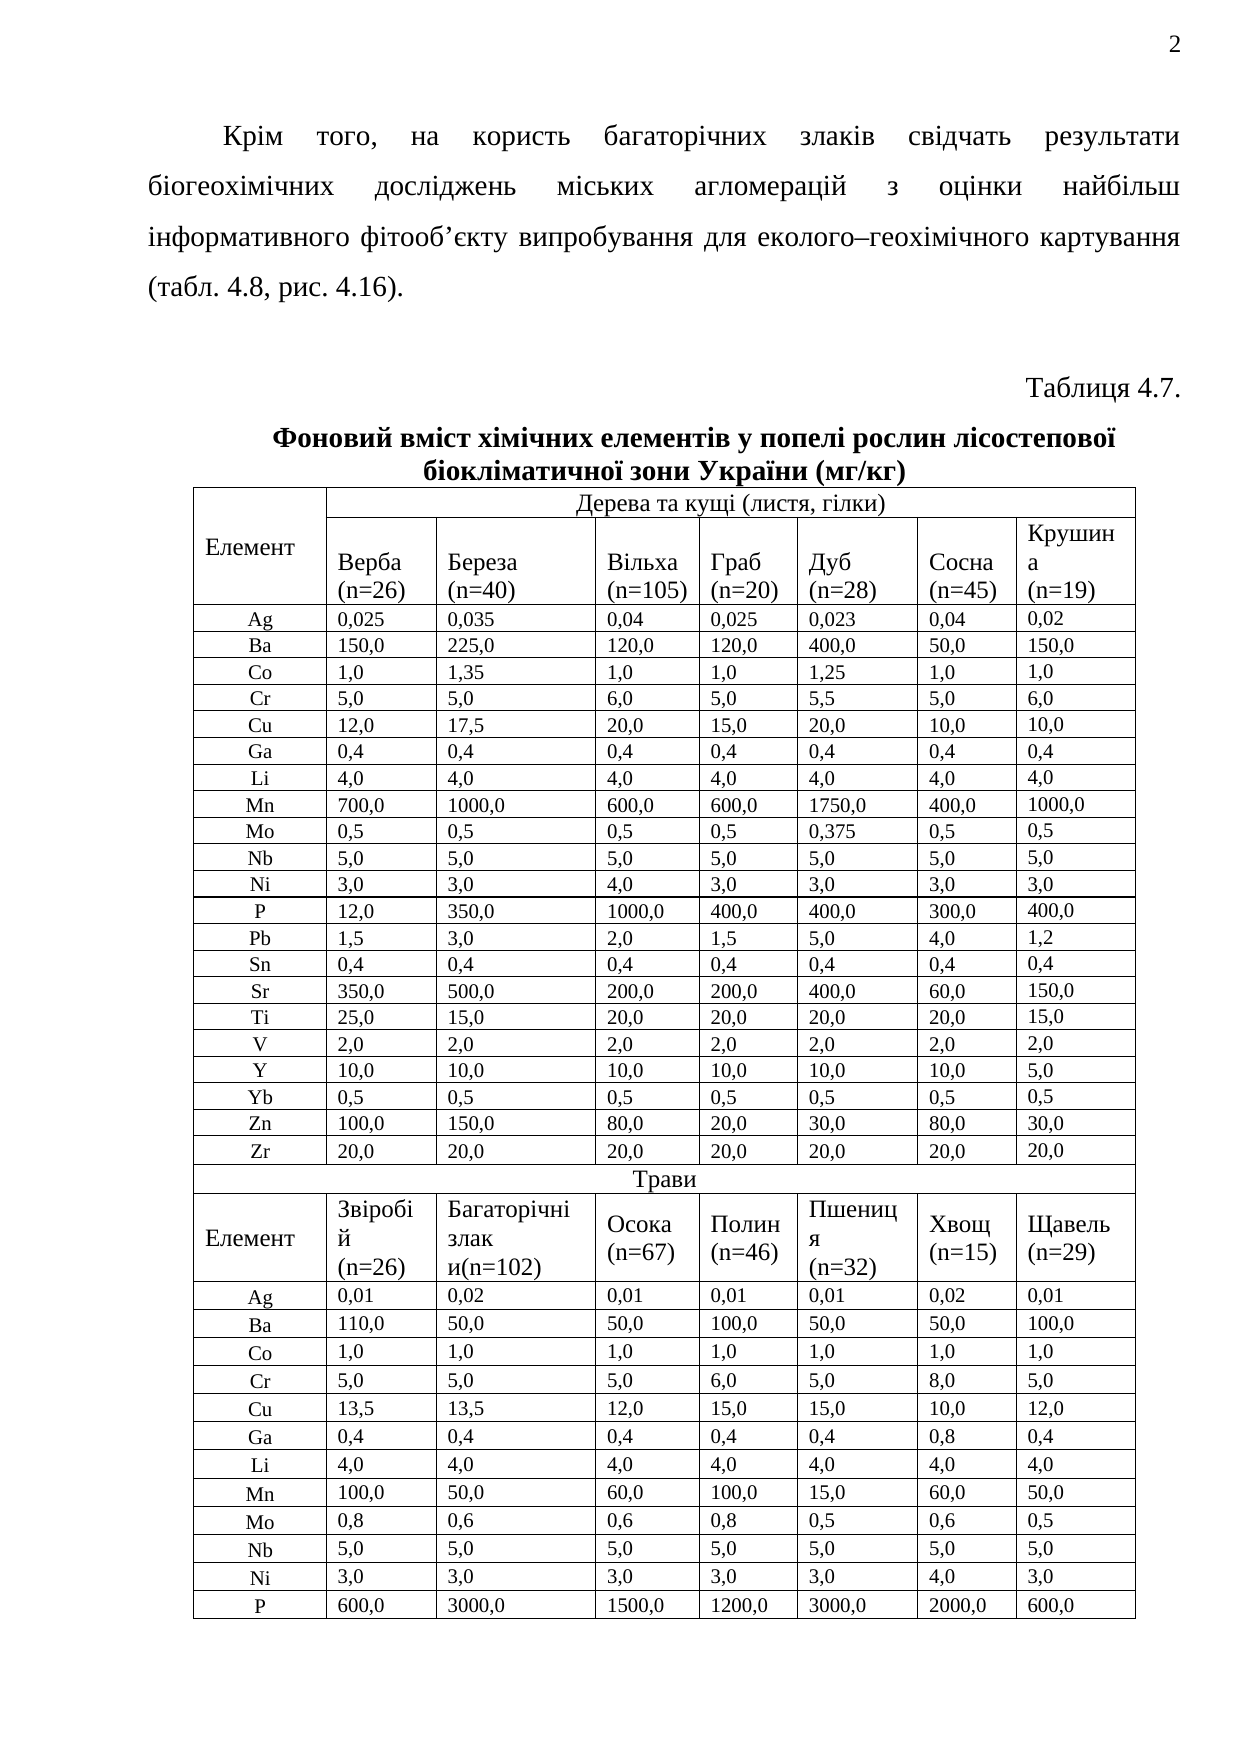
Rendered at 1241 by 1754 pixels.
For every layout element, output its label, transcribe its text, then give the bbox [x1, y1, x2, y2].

table_cell 13,5 [327, 1394, 436, 1421]
table_cell 1,0 [596, 658, 699, 684]
table_cell Cu [194, 711, 326, 737]
table_cell 0,4 [596, 738, 699, 763]
table_cell Ga [194, 1422, 326, 1449]
table_cell 4,0 [327, 765, 436, 790]
table_cell 350,0 [327, 977, 436, 1003]
table_cell Ag [194, 605, 326, 631]
table_cell 5,0 [798, 1535, 917, 1562]
table_cell 8,0 [918, 1366, 1016, 1393]
table_cell Полин (n=46) [700, 1194, 797, 1281]
table_cell 400,0 [798, 977, 917, 1003]
table_cell Ti [194, 1004, 326, 1029]
table_cell 6,0 [596, 685, 699, 710]
table_cell 400,0 [1017, 898, 1135, 923]
table_cell 120,0 [700, 632, 797, 657]
table_cell 20,0 [1017, 1136, 1135, 1163]
table_cell Mn [194, 1479, 326, 1506]
table_cell Хвощ (n=15) [918, 1194, 1016, 1281]
table_cell 15,0 [700, 1394, 797, 1421]
table_cell 5,0 [918, 685, 1016, 710]
table_cell 1500,0 [596, 1591, 699, 1618]
table_cell 0,5 [596, 818, 699, 843]
table_cell 5,0 [596, 844, 699, 870]
table_cell 600,0 [596, 791, 699, 817]
table_cell 4,0 [918, 1450, 1016, 1477]
table_cell Ba [194, 632, 326, 657]
table_cell Sn [194, 951, 326, 976]
table_cell 10,0 [798, 1057, 917, 1082]
table_cell 0,4 [1017, 738, 1135, 763]
table_cell 1,0 [700, 658, 797, 684]
table_cell 400,0 [700, 898, 797, 923]
table_cell 100,0 [700, 1310, 797, 1337]
table_cell 2,0 [437, 1030, 595, 1056]
table_cell 0,4 [798, 951, 917, 976]
table_cell Елемент [194, 1194, 326, 1281]
table_cell 5,0 [327, 844, 436, 870]
table_cell 30,0 [1017, 1110, 1135, 1135]
table_cell 60,0 [918, 1479, 1016, 1506]
table_cell Ba [194, 1310, 326, 1337]
table_cell 1,5 [327, 924, 436, 949]
table_cell Граб (n=20) [700, 518, 797, 604]
table_cell 13,5 [437, 1394, 595, 1421]
table_cell 2,0 [327, 1030, 436, 1056]
table_cell 0,4 [437, 738, 595, 763]
table_cell 10,0 [327, 1057, 436, 1082]
table_cell 3,0 [1017, 1563, 1135, 1590]
table_cell 0,4 [1017, 1422, 1135, 1449]
table_cell 3,0 [700, 871, 797, 896]
table_cell 10,0 [596, 1057, 699, 1082]
table_cell 5,0 [798, 924, 917, 949]
table_cell 4,0 [700, 765, 797, 790]
table_cell 25,0 [327, 1004, 436, 1029]
table_cell 1,0 [596, 1338, 699, 1365]
table_cell Ag [194, 1282, 326, 1309]
table_cell 5,0 [1017, 1535, 1135, 1562]
table_cell 0,5 [1017, 1507, 1135, 1534]
table_cell Cr [194, 1366, 326, 1393]
table_cell 0,01 [596, 1282, 699, 1309]
table_cell 600,0 [700, 791, 797, 817]
table_header Дерева та кущі (листя, гілки) [327, 488, 1135, 517]
table_cell 0,6 [437, 1507, 595, 1534]
table_cell 10,0 [1017, 711, 1135, 737]
table_cell 10,0 [437, 1057, 595, 1082]
table_cell 0,375 [798, 818, 917, 843]
table_cell 0,5 [798, 1083, 917, 1109]
table_cell 100,0 [700, 1479, 797, 1506]
table_cell 2000,0 [918, 1591, 1016, 1618]
table_cell 2,0 [918, 1030, 1016, 1056]
table_cell 0,4 [798, 738, 917, 763]
table_cell 4,0 [798, 1450, 917, 1477]
table_cell 20,0 [596, 1136, 699, 1163]
table_cell 50,0 [437, 1310, 595, 1337]
table_cell 5,0 [700, 1535, 797, 1562]
table_cell 1000,0 [596, 898, 699, 923]
table_cell 0,02 [1017, 605, 1135, 631]
table_cell 5,0 [798, 1366, 917, 1393]
table_cell 0,04 [918, 605, 1016, 631]
table_cell 0,4 [327, 1422, 436, 1449]
table_cell 20,0 [798, 711, 917, 737]
table_cell 2,0 [596, 924, 699, 949]
table_cell 4,0 [437, 1450, 595, 1477]
table_cell 5,0 [437, 1366, 595, 1393]
table_cell 0,025 [327, 605, 436, 631]
table_cell 350,0 [437, 898, 595, 923]
table_cell 3,0 [437, 924, 595, 949]
table_cell 100,0 [1017, 1310, 1135, 1337]
table_cell 0,4 [596, 951, 699, 976]
table_cell 4,0 [798, 765, 917, 790]
table_cell 4,0 [596, 1450, 699, 1477]
table_cell 20,0 [798, 1136, 917, 1163]
table_cell 5,0 [918, 1535, 1016, 1562]
table_cell 5,0 [327, 685, 436, 710]
table_cell 3000,0 [798, 1591, 917, 1618]
table_cell 1,2 [1017, 924, 1135, 949]
table_cell 4,0 [918, 1563, 1016, 1590]
table_cell 5,0 [437, 844, 595, 870]
table_cell 0,4 [918, 951, 1016, 976]
table_cell 12,0 [1017, 1394, 1135, 1421]
table_cell 0,5 [437, 818, 595, 843]
table_cell Осока (n=67) [596, 1194, 699, 1281]
table_cell 10,0 [918, 1394, 1016, 1421]
table_cell 5,0 [1017, 1366, 1135, 1393]
table_cell Zn [194, 1110, 326, 1135]
table_cell 0,8 [918, 1422, 1016, 1449]
table_cell V [194, 1030, 326, 1056]
table_cell 20,0 [700, 1004, 797, 1029]
table_cell 4,0 [918, 924, 1016, 949]
table_cell 0,5 [1017, 1083, 1135, 1109]
table_cell 0,025 [700, 605, 797, 631]
table_cell 4,0 [1017, 1450, 1135, 1477]
table_cell 0,035 [437, 605, 595, 631]
table_cell 3,0 [798, 871, 917, 896]
table_cell 0,02 [918, 1282, 1016, 1309]
table_cell 150,0 [1017, 632, 1135, 657]
table_cell 1,25 [798, 658, 917, 684]
table_cell Звіробій (n=26) [327, 1194, 436, 1281]
table_cell 15,0 [437, 1004, 595, 1029]
table_cell 1000,0 [1017, 791, 1135, 817]
table_cell 5,0 [327, 1366, 436, 1393]
table_cell Y [194, 1057, 326, 1082]
table_cell 3,0 [798, 1563, 917, 1590]
table_cell 80,0 [918, 1110, 1016, 1135]
table_cell 50,0 [798, 1310, 917, 1337]
table_cell 0,5 [327, 1083, 436, 1109]
table_cell Mo [194, 1507, 326, 1534]
table_cell 400,0 [918, 791, 1016, 817]
table_cell 4,0 [700, 1450, 797, 1477]
table_cell 1000,0 [437, 791, 595, 817]
table_cell 400,0 [798, 632, 917, 657]
table_cell 1,0 [918, 658, 1016, 684]
table_cell 15,0 [798, 1394, 917, 1421]
table_cell Ni [194, 871, 326, 896]
table_cell 200,0 [596, 977, 699, 1003]
table_cell 0,5 [918, 1083, 1016, 1109]
table_cell 0,04 [596, 605, 699, 631]
table_cell 0,8 [700, 1507, 797, 1534]
table_cell 100,0 [327, 1479, 436, 1506]
table_cell 10,0 [700, 1057, 797, 1082]
table_cell 1,0 [700, 1338, 797, 1365]
table_cell 4,0 [596, 871, 699, 896]
table_cell Li [194, 765, 326, 790]
table_cell Дуб (n=28) [798, 518, 917, 604]
table_cell 10,0 [918, 711, 1016, 737]
table_cell 150,0 [437, 1110, 595, 1135]
table_cell 0,4 [437, 1422, 595, 1449]
table_cell Ni [194, 1563, 326, 1590]
table_cell 10,0 [918, 1057, 1016, 1082]
table_cell 5,0 [700, 685, 797, 710]
table_cell 15,0 [1017, 1004, 1135, 1029]
table_cell 12,0 [327, 711, 436, 737]
table_cell 3,0 [1017, 871, 1135, 896]
table_cell Zr [194, 1136, 326, 1163]
table_cell 5,0 [918, 844, 1016, 870]
table_cell Сосна (n=45) [918, 518, 1016, 604]
table_cell Nb [194, 844, 326, 870]
table_cell 0,4 [327, 738, 436, 763]
table_cell 0,4 [437, 951, 595, 976]
table_cell 700,0 [327, 791, 436, 817]
table_cell 0,01 [700, 1282, 797, 1309]
table_cell 5,0 [700, 844, 797, 870]
table_cell Li [194, 1450, 326, 1477]
table_cell 50,0 [918, 1310, 1016, 1337]
table_cell 5,0 [798, 844, 917, 870]
table_cell 1,0 [327, 1338, 436, 1365]
table_cell 0,023 [798, 605, 917, 631]
table_cell 150,0 [327, 632, 436, 657]
table_cell 3,0 [596, 1563, 699, 1590]
table_cell 300,0 [918, 898, 1016, 923]
table_cell 500,0 [437, 977, 595, 1003]
table_cell 15,0 [798, 1479, 917, 1506]
table_cell 50,0 [437, 1479, 595, 1506]
table_cell 4,0 [437, 765, 595, 790]
table_header Елемент [194, 488, 326, 604]
table_cell Mo [194, 818, 326, 843]
table_cell Береза (n=40) [437, 518, 595, 604]
table_cell 1750,0 [798, 791, 917, 817]
table_cell 0,6 [918, 1507, 1016, 1534]
table_cell 3,0 [437, 871, 595, 896]
table_cell P [194, 1591, 326, 1618]
table_cell 5,0 [327, 1535, 436, 1562]
table_cell Пшениця (n=32) [798, 1194, 917, 1281]
table_cell 3,0 [700, 1563, 797, 1590]
table_cell 5,0 [1017, 844, 1135, 870]
table_cell 400,0 [798, 898, 917, 923]
table_cell 1,35 [437, 658, 595, 684]
table_cell Вільха (n=105) [596, 518, 699, 604]
table_cell 0,01 [327, 1282, 436, 1309]
table_cell 20,0 [700, 1136, 797, 1163]
table_cell 0,4 [700, 951, 797, 976]
table_cell 5,0 [596, 1366, 699, 1393]
table_cell 6,0 [1017, 685, 1135, 710]
table_cell 30,0 [798, 1110, 917, 1135]
table_cell 3000,0 [437, 1591, 595, 1618]
table_cell Cr [194, 685, 326, 710]
table_cell 15,0 [700, 711, 797, 737]
table_cell 20,0 [327, 1136, 436, 1163]
table_cell 225,0 [437, 632, 595, 657]
table_cell Yb [194, 1083, 326, 1109]
table_cell Co [194, 658, 326, 684]
table_cell 0,4 [918, 738, 1016, 763]
text Фоновий вміст хімічних елементів у попелі рослин лісостепової біокліматичної зони України (мг/кг) [148, 420, 1181, 487]
table_cell Верба (n=26) [327, 518, 436, 604]
table_cell 110,0 [327, 1310, 436, 1337]
table_cell 3,0 [437, 1563, 595, 1590]
table_cell 1,0 [1017, 1338, 1135, 1365]
table_cell 2,0 [700, 1030, 797, 1056]
table_cell 12,0 [327, 898, 436, 923]
table_cell Cu [194, 1394, 326, 1421]
table_cell 1200,0 [700, 1591, 797, 1618]
table_cell 5,0 [437, 1535, 595, 1562]
table_cell Крушина (n=19) [1017, 518, 1135, 604]
table_cell 150,0 [1017, 977, 1135, 1003]
table_cell 0,02 [437, 1282, 595, 1309]
table_cell 0,4 [596, 1422, 699, 1449]
table_cell 60,0 [596, 1479, 699, 1506]
table_cell 0,5 [798, 1507, 917, 1534]
table_cell 20,0 [918, 1004, 1016, 1029]
table_cell 5,0 [437, 685, 595, 710]
table_cell 600,0 [1017, 1591, 1135, 1618]
table_cell 5,0 [1017, 1057, 1135, 1082]
table_cell 5,0 [596, 1535, 699, 1562]
table_cell 20,0 [596, 1004, 699, 1029]
table_cell 0,5 [437, 1083, 595, 1109]
table_cell 100,0 [327, 1110, 436, 1135]
table_cell 4,0 [918, 765, 1016, 790]
table_cell 1,0 [437, 1338, 595, 1365]
table_cell 2,0 [798, 1030, 917, 1056]
table_cell 1,0 [327, 658, 436, 684]
table_cell Nb [194, 1535, 326, 1562]
table_cell 20,0 [596, 711, 699, 737]
table_cell 0,5 [1017, 818, 1135, 843]
table_cell 4,0 [327, 1450, 436, 1477]
table_cell 2,0 [596, 1030, 699, 1056]
table_cell 0,5 [918, 818, 1016, 843]
table_cell 4,0 [596, 765, 699, 790]
table_cell 120,0 [596, 632, 699, 657]
table_cell 50,0 [1017, 1479, 1135, 1506]
table_cell Co [194, 1338, 326, 1365]
table_cell 1,0 [798, 1338, 917, 1365]
table_cell 17,5 [437, 711, 595, 737]
table_cell 50,0 [918, 632, 1016, 657]
table_cell 1,0 [1017, 658, 1135, 684]
table_cell Sr [194, 977, 326, 1003]
table_cell 600,0 [327, 1591, 436, 1618]
table_cell 60,0 [918, 977, 1016, 1003]
table_cell Ga [194, 738, 326, 763]
table_cell 2,0 [1017, 1030, 1135, 1056]
table_cell 0,8 [327, 1507, 436, 1534]
table_cell 0,4 [327, 951, 436, 976]
table_cell Багаторічні злаки(n=102) [437, 1194, 595, 1281]
table_cell 0,6 [596, 1507, 699, 1534]
table_cell 80,0 [596, 1110, 699, 1135]
table_cell 3,0 [327, 871, 436, 896]
table_cell Щавель (n=29) [1017, 1194, 1135, 1281]
table_cell 20,0 [798, 1004, 917, 1029]
table_cell P [194, 898, 326, 923]
table_cell 1,5 [700, 924, 797, 949]
table_cell 6,0 [700, 1366, 797, 1393]
table_cell 0,5 [700, 1083, 797, 1109]
table_cell 3,0 [918, 871, 1016, 896]
text Таблиця 4.7. [148, 370, 1181, 403]
table_cell 0,4 [700, 738, 797, 763]
table_cell 5,5 [798, 685, 917, 710]
table_cell Pb [194, 924, 326, 949]
table_cell 0,5 [700, 818, 797, 843]
table_cell 0,4 [1017, 951, 1135, 976]
table_cell 4,0 [1017, 765, 1135, 790]
table_cell Mn [194, 791, 326, 817]
table_cell 20,0 [437, 1136, 595, 1163]
table_cell 0,5 [327, 818, 436, 843]
table_cell 0,4 [798, 1422, 917, 1449]
table_cell Трави [194, 1165, 1135, 1193]
table_cell 3,0 [327, 1563, 436, 1590]
table_cell 20,0 [918, 1136, 1016, 1163]
table_cell 50,0 [596, 1310, 699, 1337]
table_cell 1,0 [918, 1338, 1016, 1365]
table_cell 200,0 [700, 977, 797, 1003]
table_cell 0,01 [1017, 1282, 1135, 1309]
table_cell 0,5 [596, 1083, 699, 1109]
table_cell 0,01 [798, 1282, 917, 1309]
table_cell 20,0 [700, 1110, 797, 1135]
text Крім того, на користь багаторічних злаків свідчать результати біогеохімічних досліджень міських агломерацій з оцінки найбільш інформативного фітооб’єкту випробування для еколого–геохімічного картування (табл. 4.8, рис. 4.16). [148, 118, 1181, 303]
table_cell 0,4 [700, 1422, 797, 1449]
table_cell 12,0 [596, 1394, 699, 1421]
